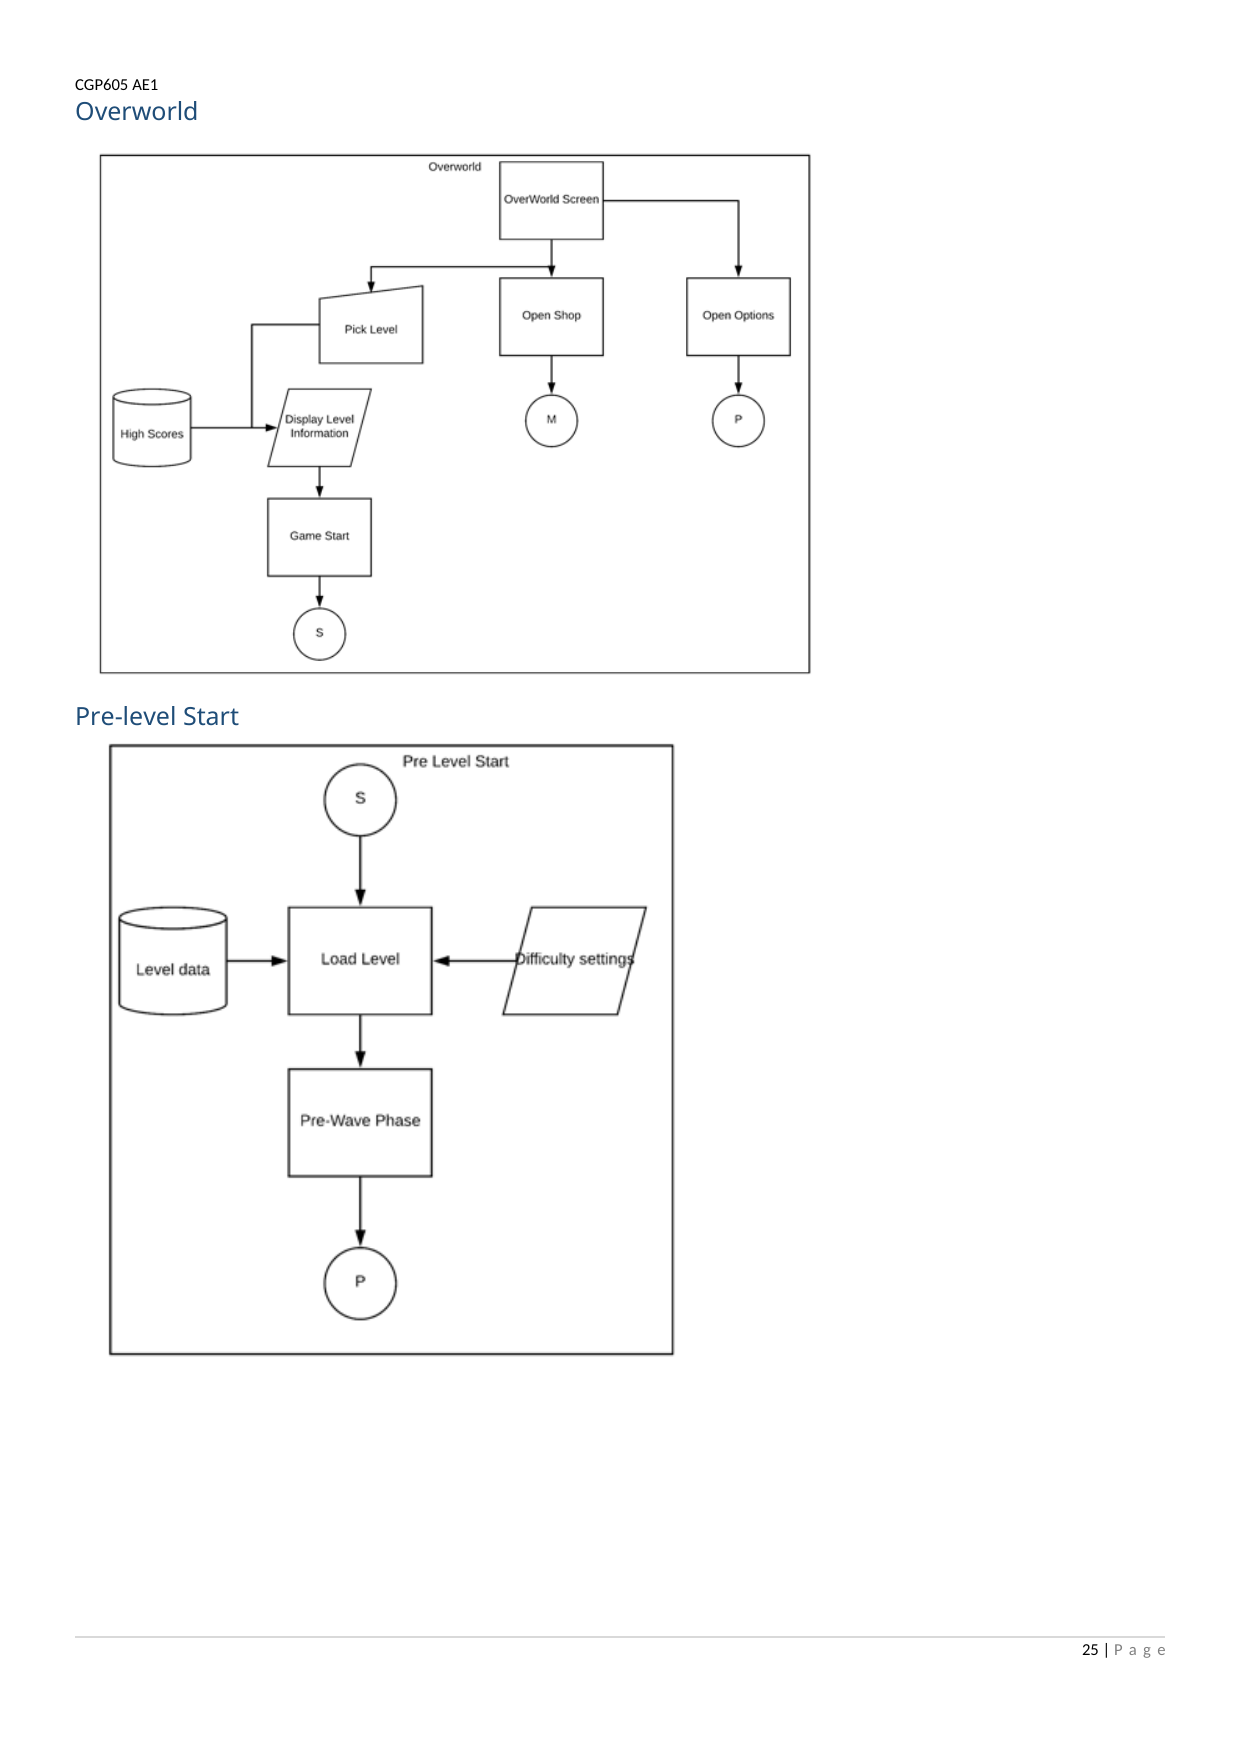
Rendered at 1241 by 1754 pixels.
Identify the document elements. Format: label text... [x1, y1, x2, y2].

picture [75, 735, 686, 1377]
subtitle Overworld [75, 94, 1165, 128]
picture [75, 130, 826, 681]
subtitle Pre-level Start [75, 699, 1165, 733]
